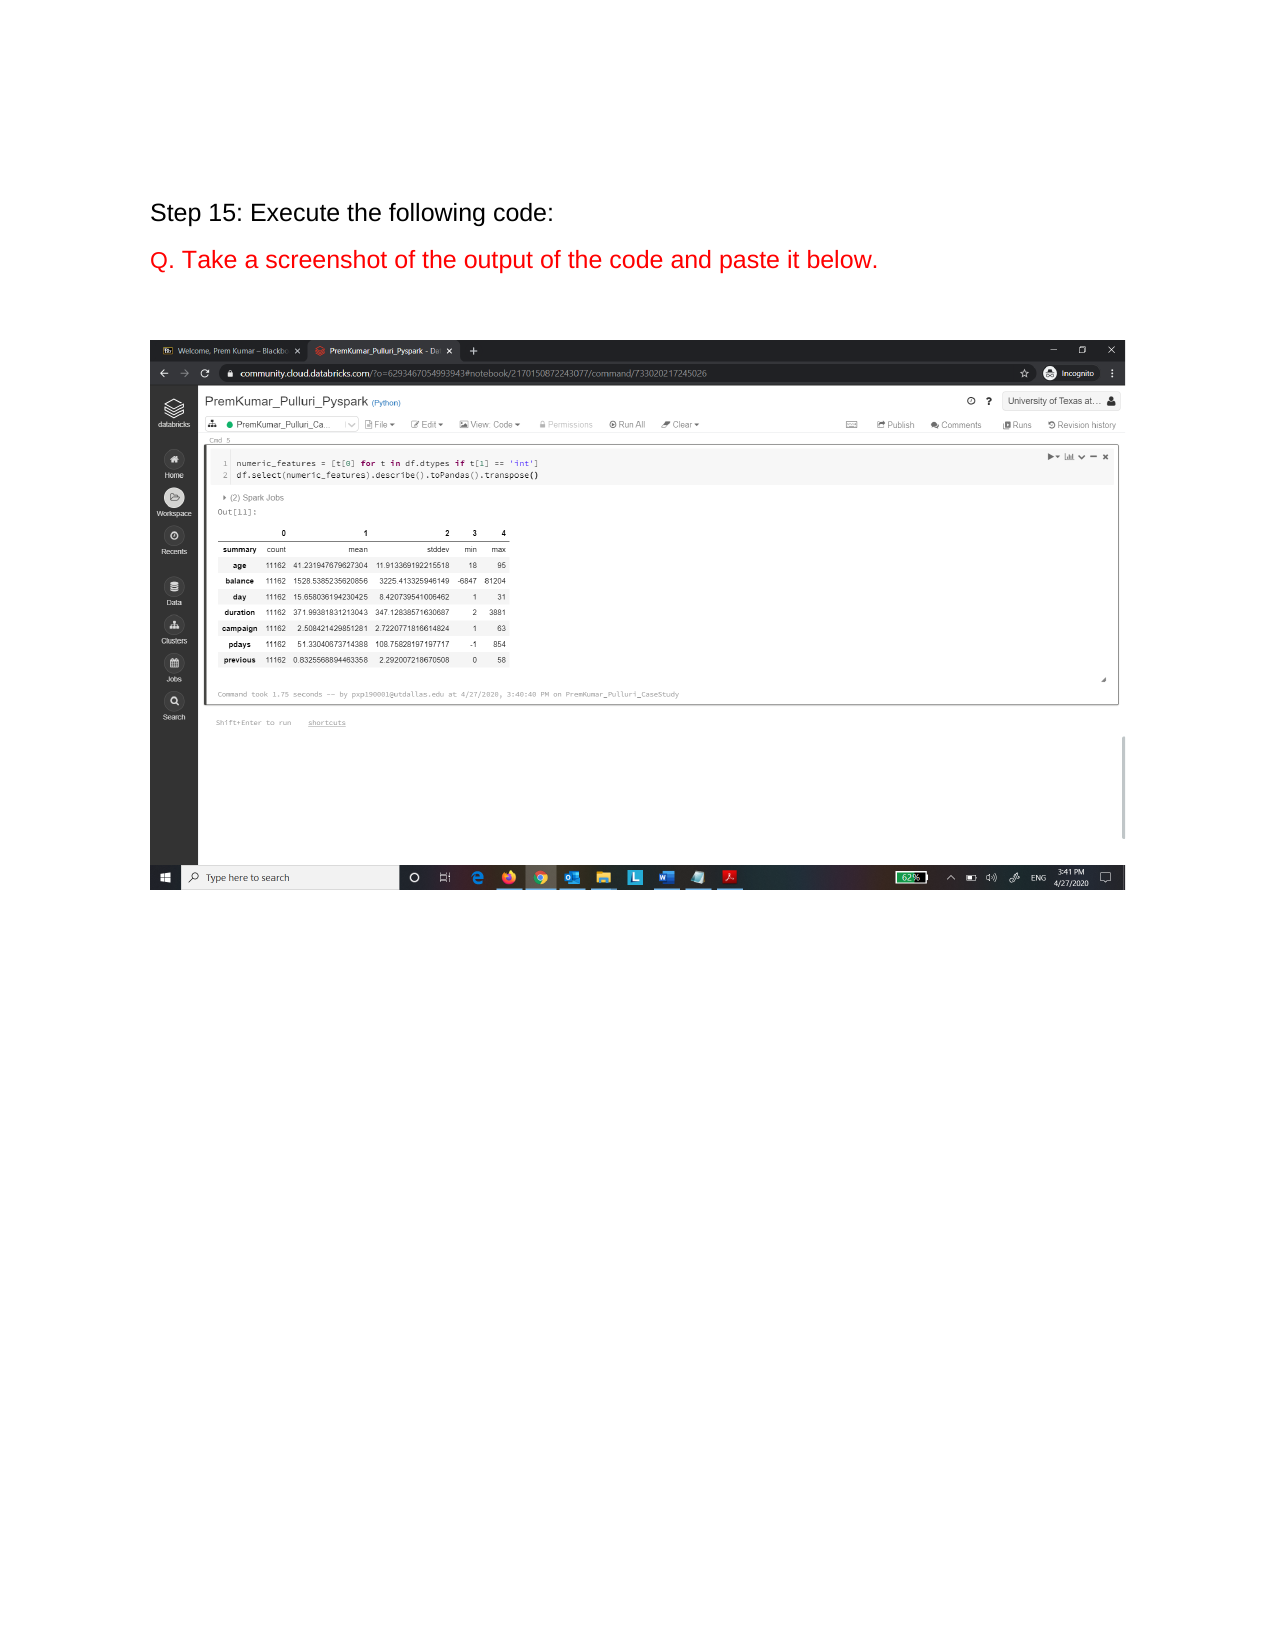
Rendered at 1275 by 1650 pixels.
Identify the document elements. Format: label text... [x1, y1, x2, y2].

text Step 15: Execute the following code: [150, 198, 1125, 226]
picture [150, 340, 1125, 890]
text Q. Take a screenshot of the output of the code and paste it below. [150, 245, 1125, 274]
